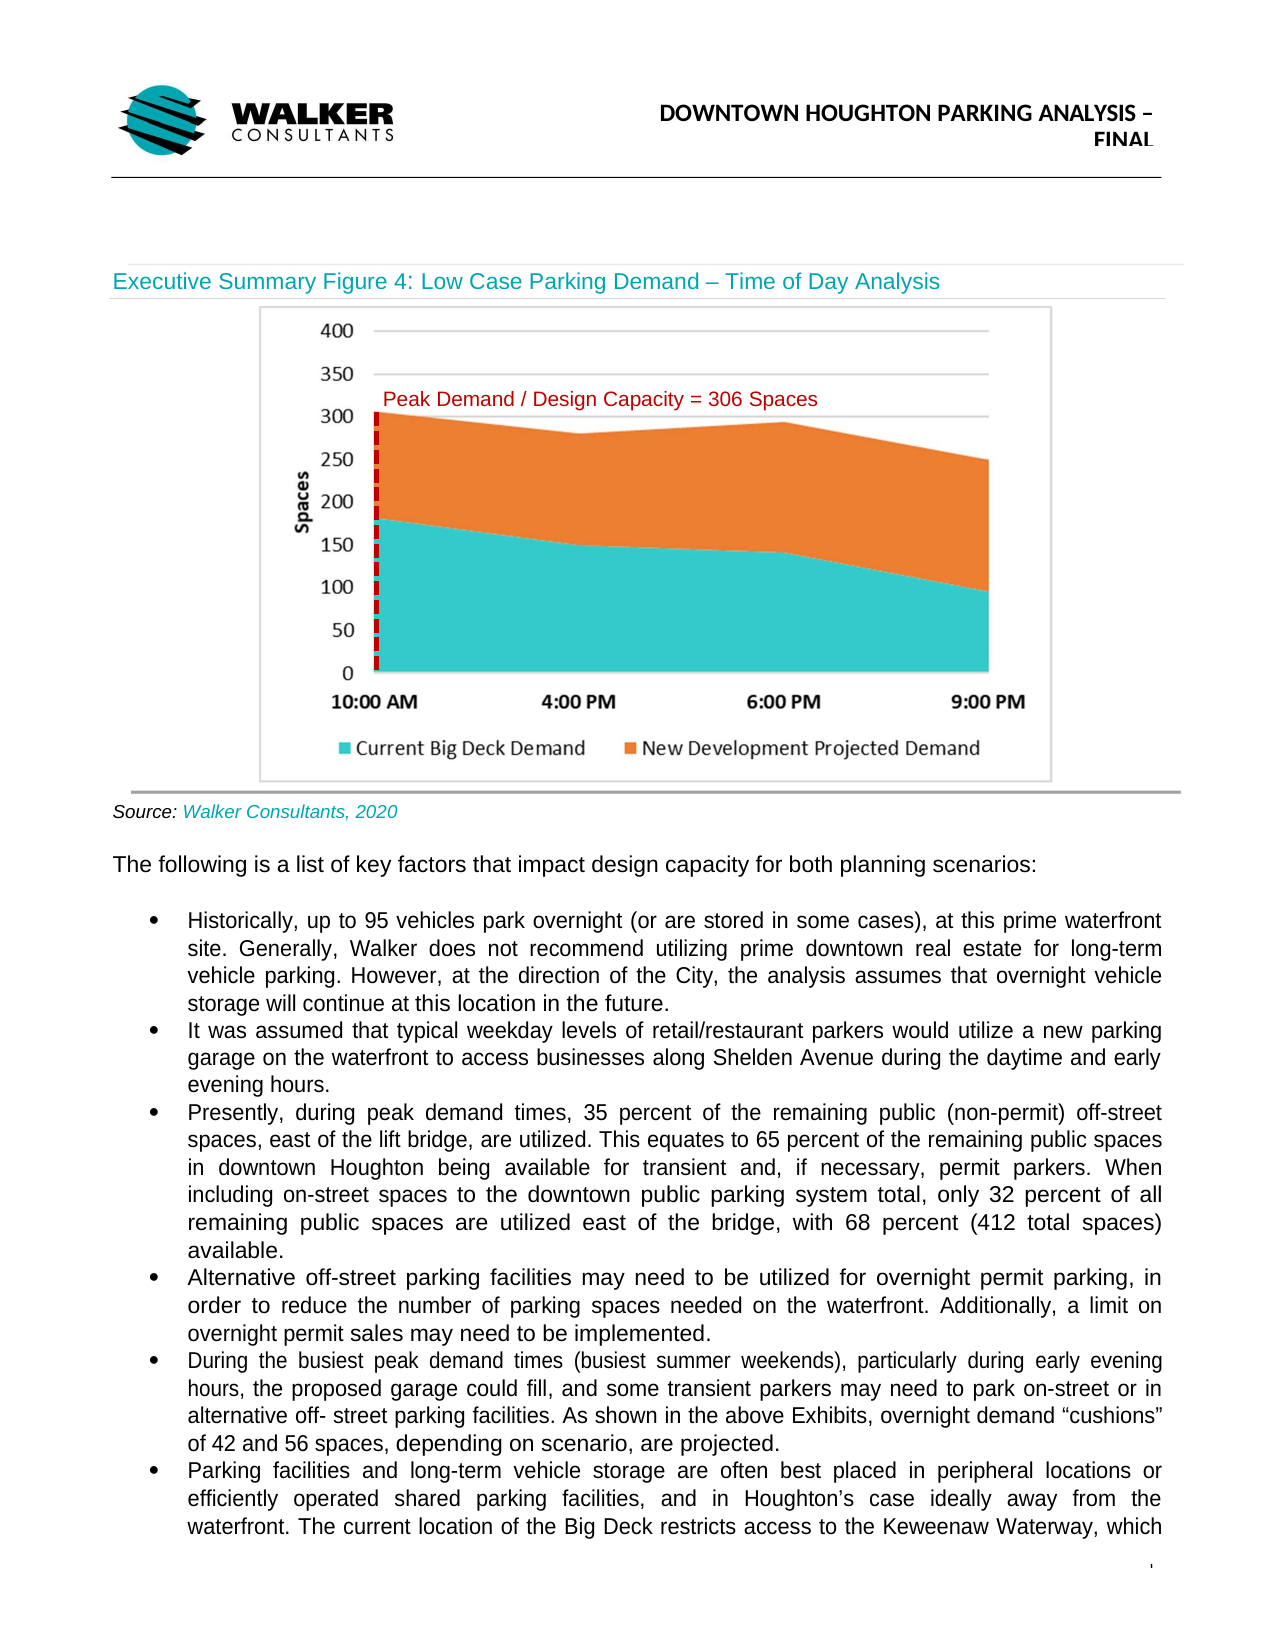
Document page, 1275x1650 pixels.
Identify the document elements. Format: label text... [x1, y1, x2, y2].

text The following is a list of key factors that impact design capacity for both planning scenarios: [112, 851, 1185, 877]
list Alternative off-street parking facilities may need to be utilized for overnight permit parking, in order to reduce the number of parking spaces needed on the waterfront. Additionally, a limit on overnight permit sales may need to be implemented. [150, 1264, 1162, 1346]
picture [258, 305, 1053, 783]
list Historically, up to 95 vehicles park overnight (or are stored in some cases), at this prime waterfront site. Generally, Walker does not recommend utilizing prime downtown real estate for long-term vehicle parking. However, at the direction of the City, the analysis assumes that overnight vehicle storage will continue at this location in the future. [150, 907, 1162, 1016]
list During the busiest peak demand times (busiest summer weekends), particularly during early evening hours, the proposed garage could fill, and some transient parkers may need to park on-street or in alternative off- street parking facilities. As shown in the above Exhibits, overnight demand “cushions” of 42 and 56 spaces, depending on scenario, are projected. [150, 1347, 1163, 1456]
text Source: Walker Consultants, 2020 [112, 801, 1185, 822]
list It was assumed that typical weekday levels of retail/restaurant parkers would utilize a new parking garage on the waterfront to access businesses along Shelden Avenue during the daytime and early evening hours. [150, 1017, 1162, 1098]
picture [116, 82, 397, 163]
text Executive Summary Figure 4: Low Case Parking Demand – Time of Day Analysis [112, 266, 1185, 295]
list Presently, during peak demand times, 35 percent of the remaining public (non-permit) off-street spaces, east of the lift bridge, are utilized. This equates to 65 percent of the remaining public spaces in downtown Houghton being available for transient and, if necessary, permit parkers. When including on-street spaces to the downtown public parking system total, only 32 percent of all remaining public spaces are utilized east of the bridge, with 68 percent (412 total spaces) available. [150, 1099, 1163, 1263]
